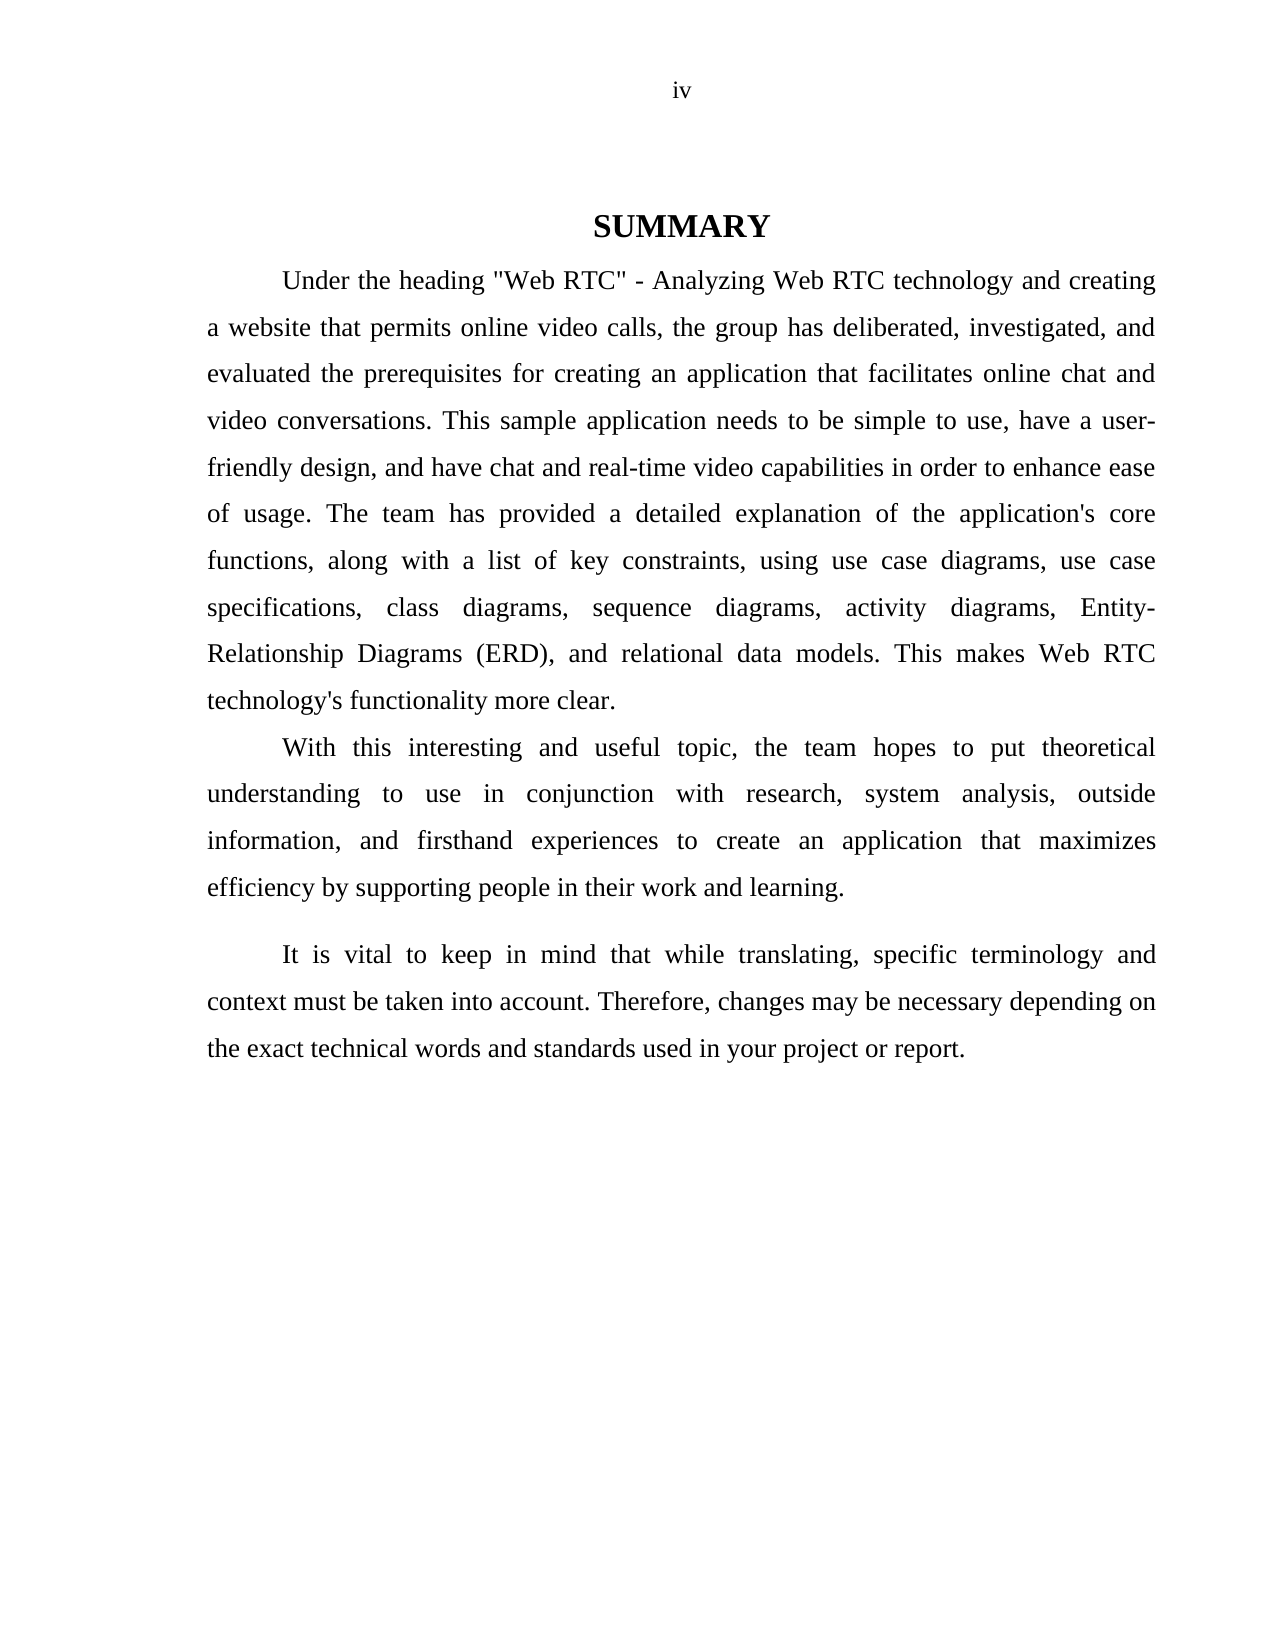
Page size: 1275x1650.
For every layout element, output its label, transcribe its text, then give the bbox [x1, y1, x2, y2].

text It is vital to keep in mind that while translating, specific terminology and context must be taken into account. Therefore, changes may be necessary depending on the exact technical words and standards used in your project or report. [207, 938, 1157, 1063]
text With this interesting and useful topic, the team hopes to put theoretical understanding to use in conjunction with research, system analysis, outside information, and firsthand experiences to create an application that maximizes efficiency by supporting people in their work and learning. [207, 731, 1157, 902]
text SUMMARY [207, 207, 1157, 245]
text Under the heading "Web RTC" - Analyzing Web RTC technology and creating a website that permits online video calls, the group has deliberated, investigated, and evaluated the prerequisites for creating an application that facilitates online chat and video conversations. This sample application needs to be simple to use, have a user-friendly design, and have chat and real-time video capabilities in order to enhance ease of usage. The team has provided a detailed explanation of the application's core functions, along with a list of key constraints, using use case diagrams, use case specifications, class diagrams, sequence diagrams, activity diagrams, Entity-Relationship Diagrams (ERD), and relational data models. This makes Web RTC technology's functionality more clear. [207, 264, 1157, 715]
